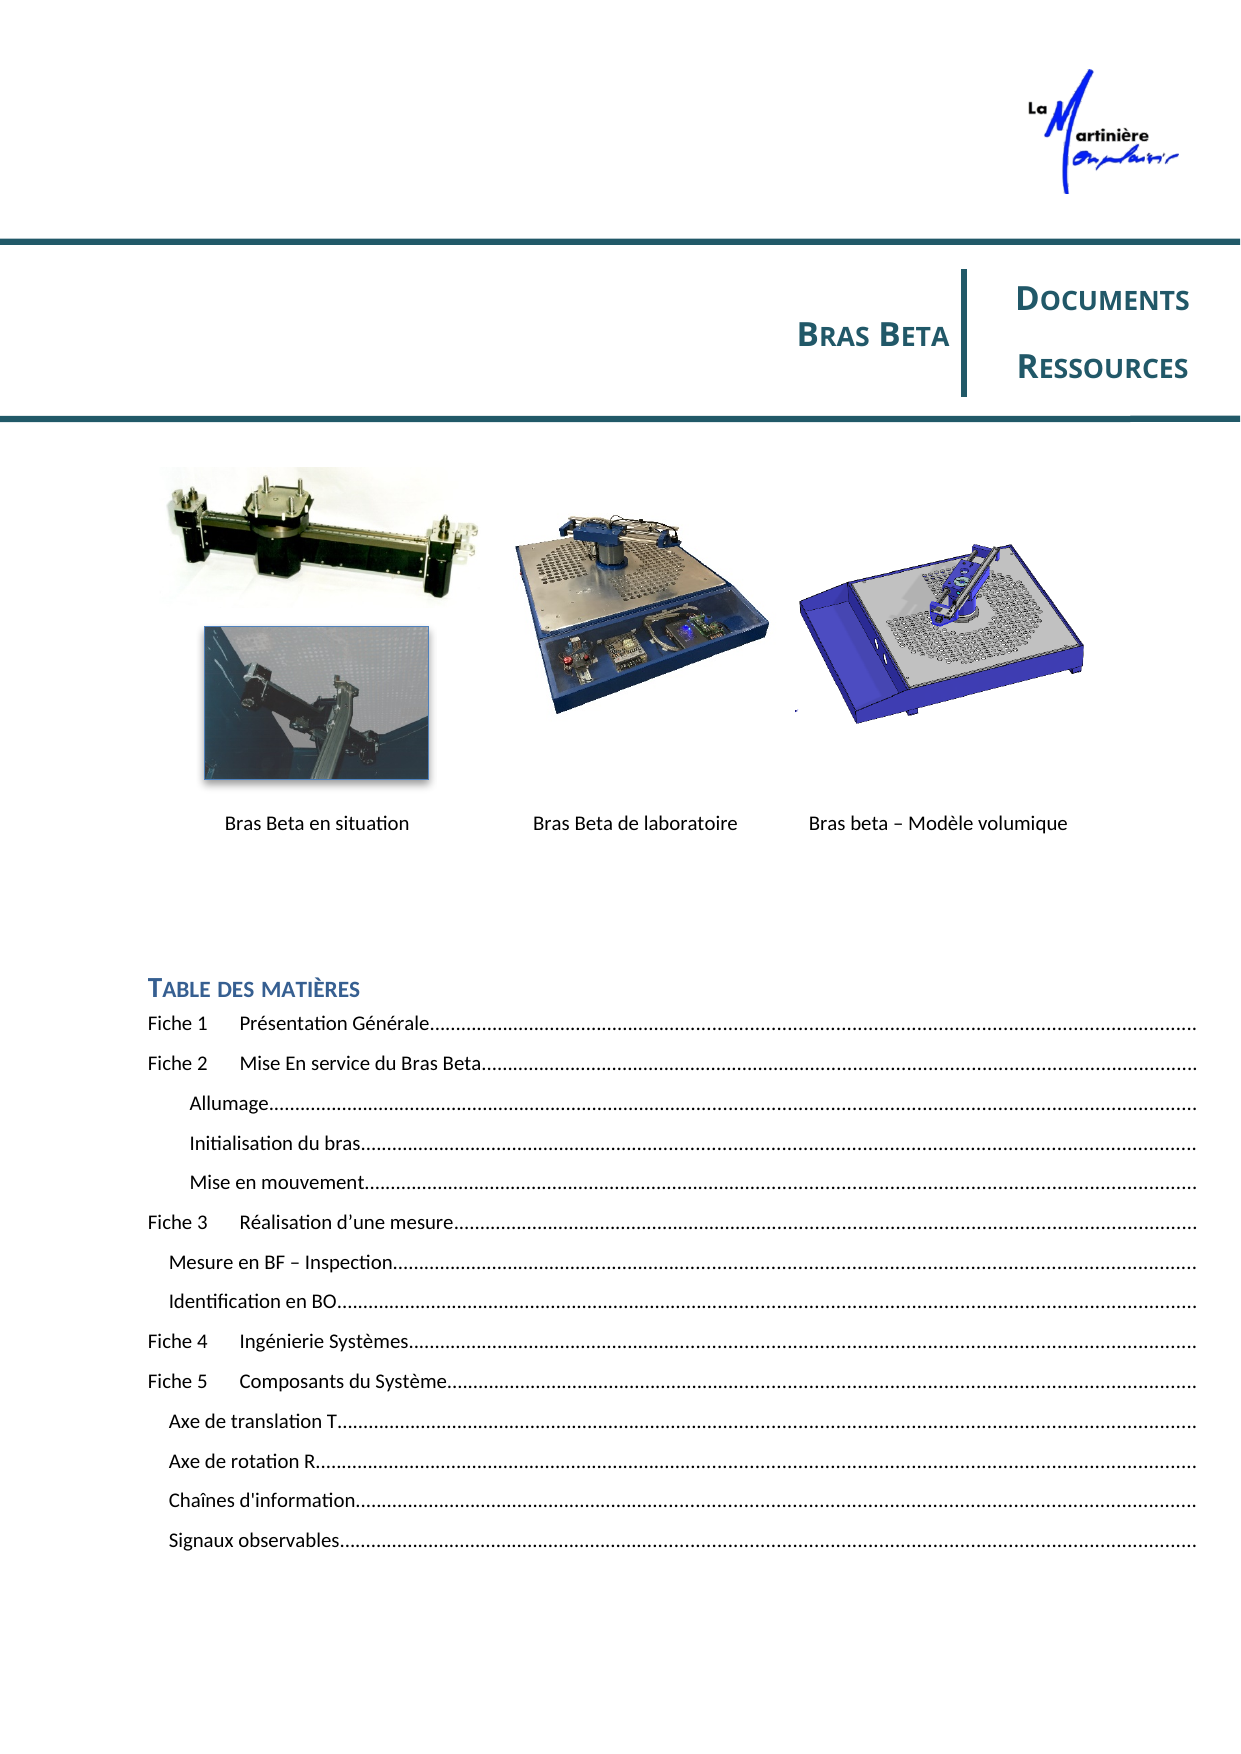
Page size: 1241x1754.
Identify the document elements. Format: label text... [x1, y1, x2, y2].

table_header [784, 468, 1093, 811]
picture [502, 503, 782, 727]
table_header [487, 468, 784, 811]
table_cell Bras beta – Modèle volumique [784, 811, 1093, 848]
picture [795, 540, 1086, 726]
picture [1027, 69, 1179, 194]
table_header [148, 468, 487, 811]
picture [158, 467, 481, 608]
table_cell Bras Beta en situation [148, 811, 487, 848]
table_cell Bras Beta de laboratoire [487, 811, 784, 848]
picture [205, 627, 428, 779]
